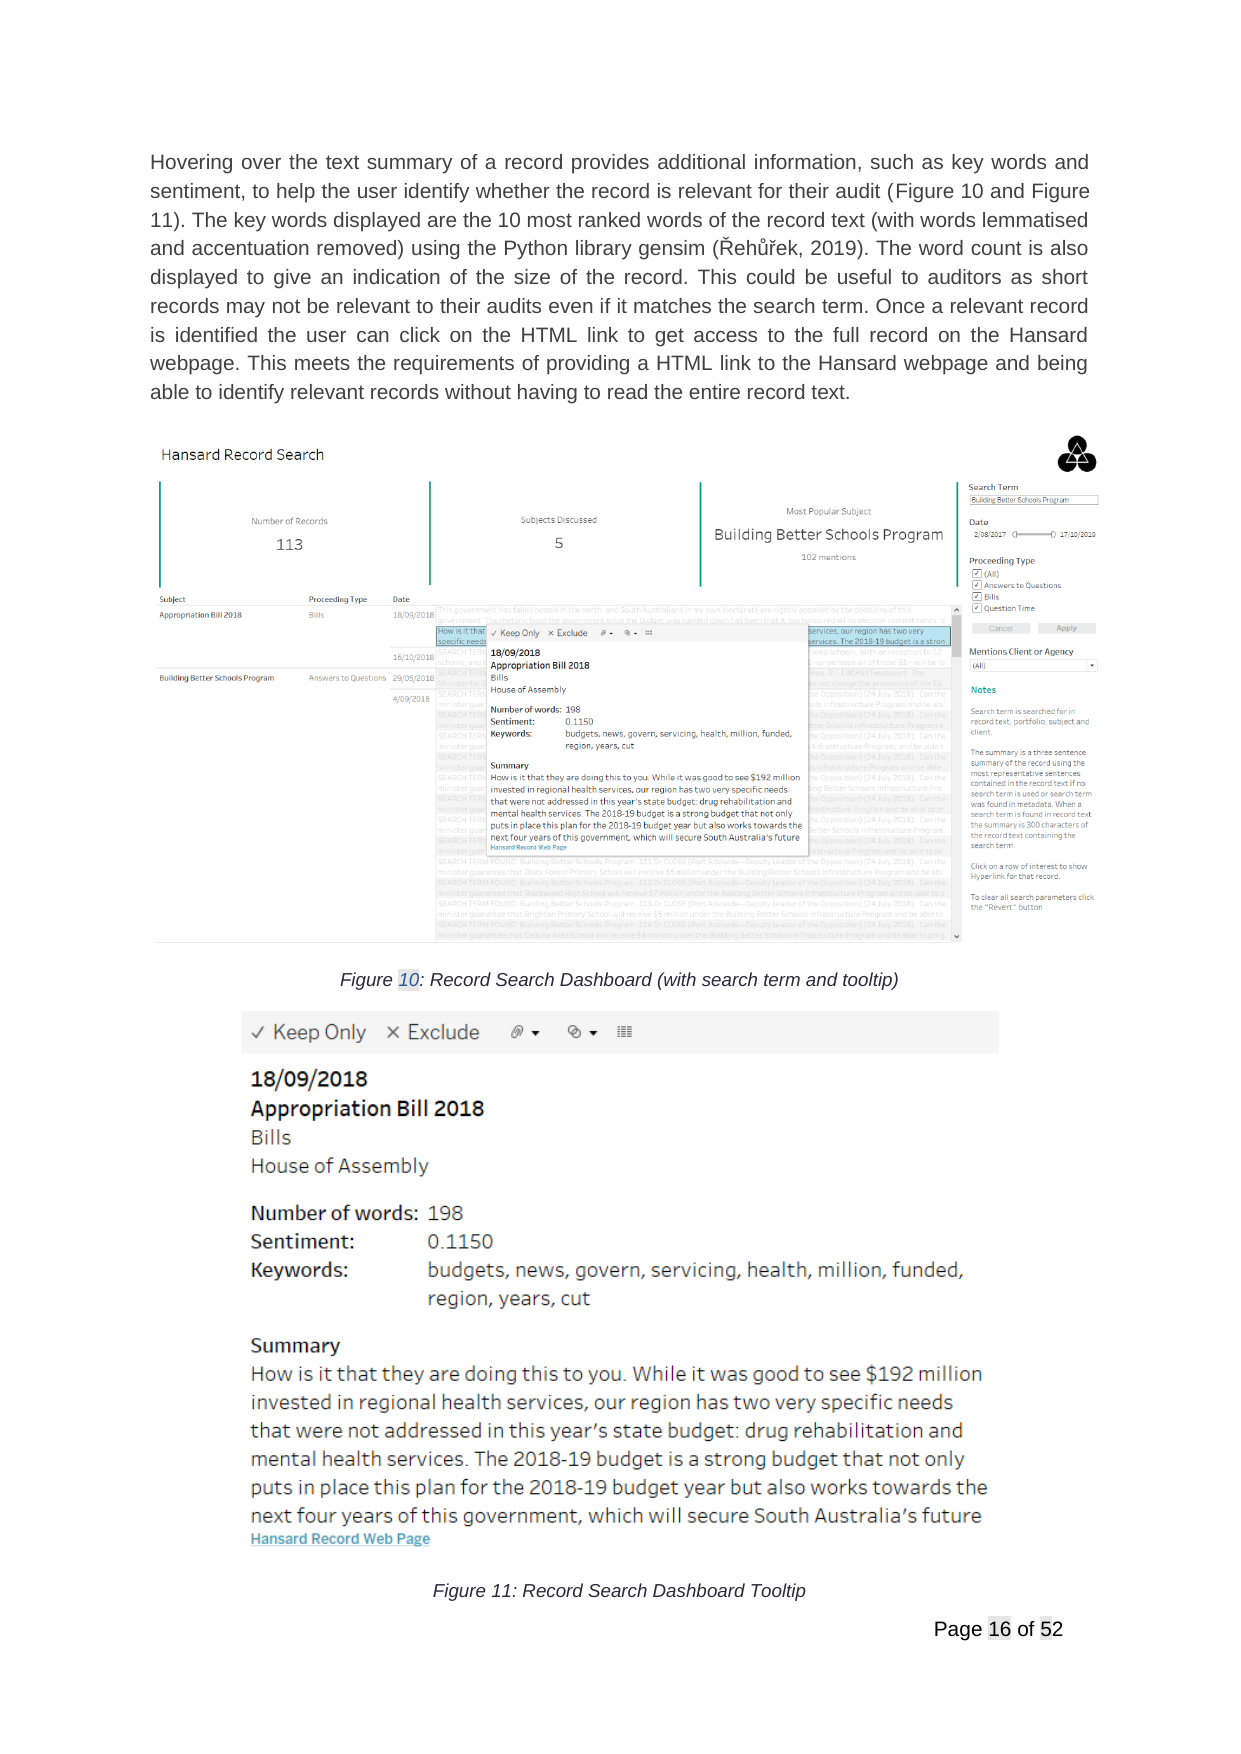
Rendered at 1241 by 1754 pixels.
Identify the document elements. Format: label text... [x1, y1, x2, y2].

picture [150, 427, 1108, 946]
text Figure 10: Record Search Dashboard (with search term and tooltip) [419, 969, 1090, 991]
text Figure 10: Record Search Dashboard (with search term and tooltip) [150, 969, 398, 991]
text Hovering over the text summary of a record provides additional information, such as key words and sentiment, to help the user identify whether the record is relevant for their audit (Figure 10 and Figure 11). The key words displayed are the 10 most ranked words of the record text (with words lemmatised and accentuation removed) using the Python library gensim (Řehůřek, 2019). The word count is also displayed to give an indication of the size of the record. This could be useful to auditors as short records may not be relevant to their audits even if it matches the search term. Once a relevant record is identified the user can click on the HTML link to get access to the full record on the Hansard webpage. This meets the requirements of providing a HTML link to the Hansard webpage and being able to identify relevant records without having to read the entire record text. [150, 150, 1090, 404]
picture [241, 1011, 999, 1557]
